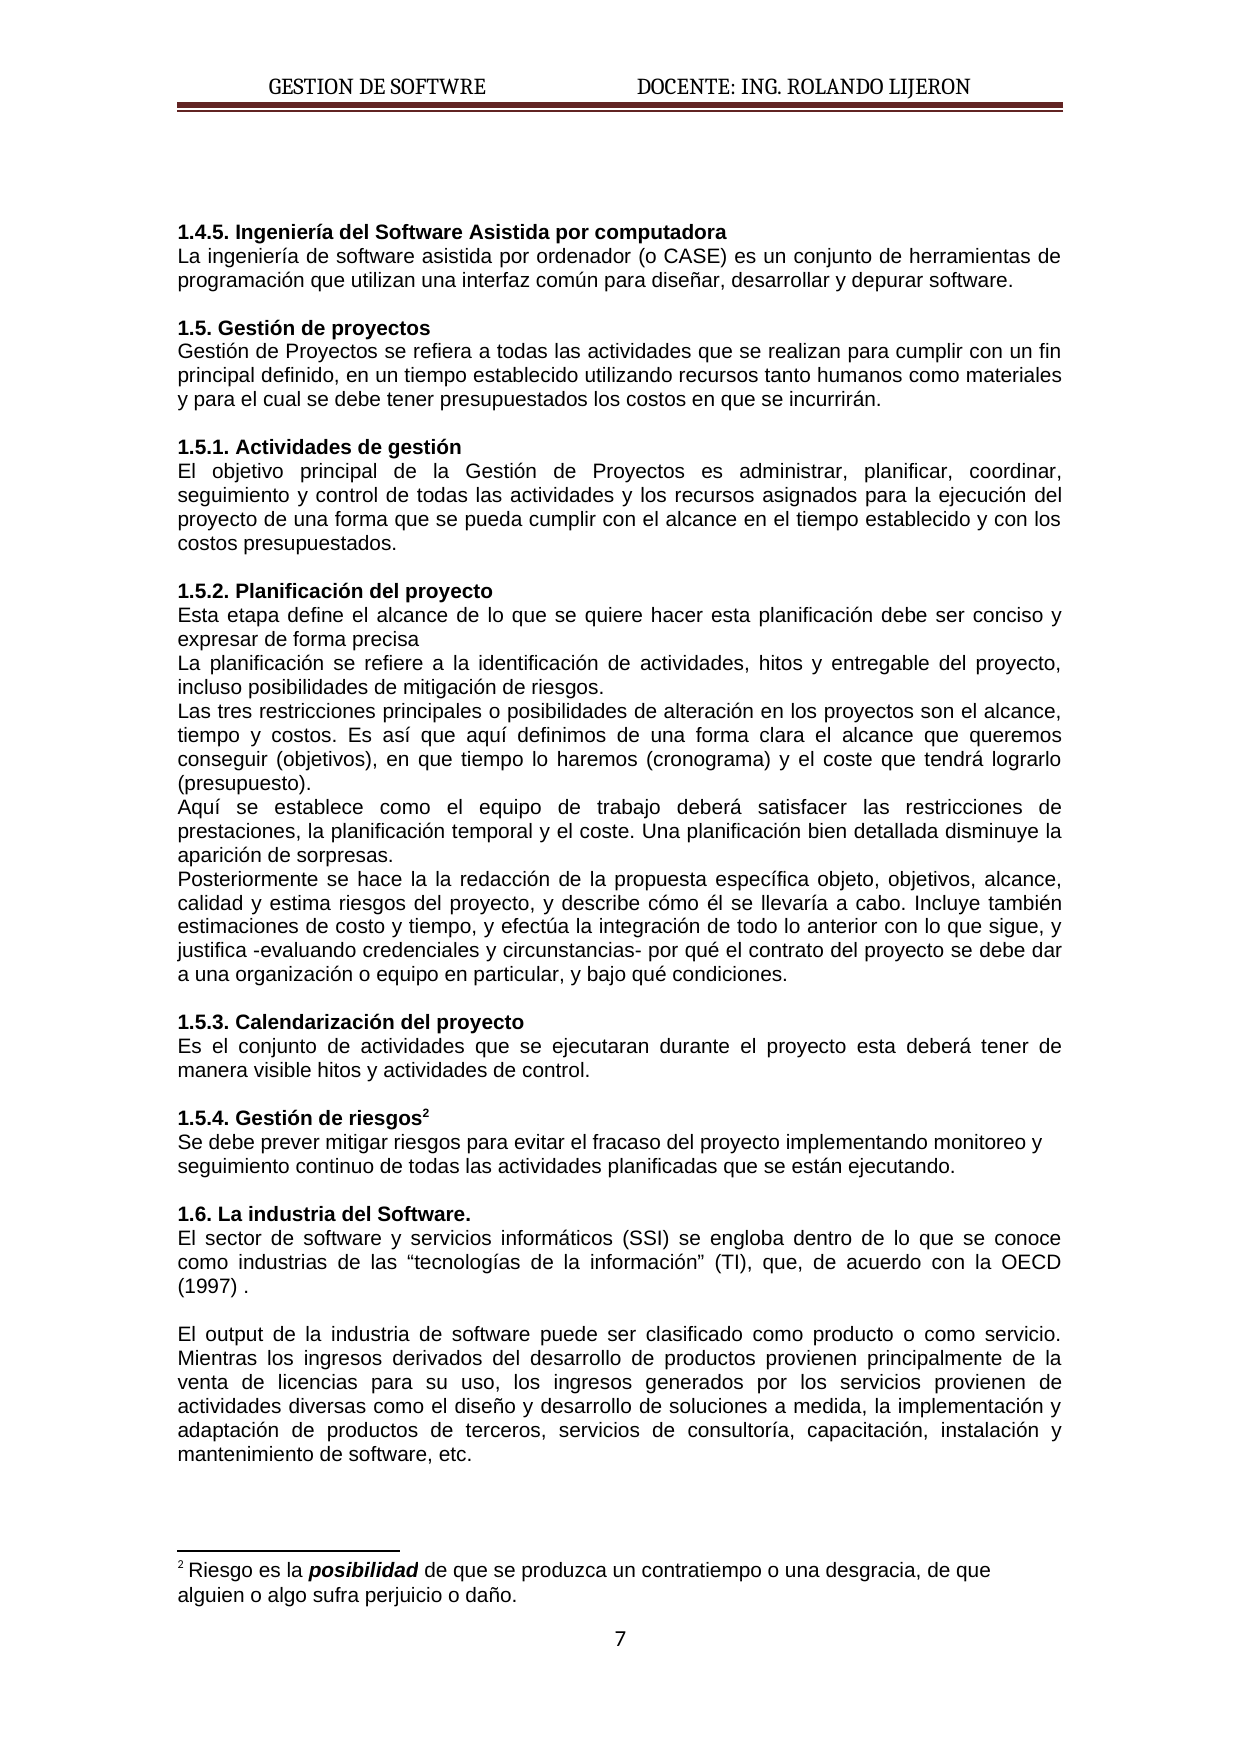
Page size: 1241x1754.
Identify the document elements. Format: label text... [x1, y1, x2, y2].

text 1.5.1. Actividades de gestión [177, 435, 1063, 459]
text 1.5.2. Planificación del proyecto [177, 579, 1063, 603]
text 1.5.3. Calendarización del proyecto [177, 1010, 1063, 1034]
text La planificación se refiere a la identificación de actividades, hitos y entregable del proyecto, incluso posibilidades de mitigación de riesgos. [177, 651, 1063, 699]
text 1.4.5. Ingeniería del Software Asistida por computadora [177, 219, 1063, 243]
text 1.5. Gestión de proyectos [177, 315, 1063, 339]
text Esta etapa define el alcance de lo que se quiere hacer esta planificación debe ser conciso y expresar de forma precisa [177, 603, 1063, 651]
text El objetivo principal de la Gestión de Proyectos es administrar, planificar, coordinar, seguimiento y control de todas las actividades y los recursos asignados para la ejecución del proyecto de una forma que se pueda cumplir con el alcance en el tiempo establecido y con los costos presupuestados. [177, 459, 1063, 555]
text La ingeniería de software asistida por ordenador (o CASE) es un conjunto de herramientas de programación que utilizan una interfaz común para diseñar, desarrollar y depurar software. [177, 243, 1063, 291]
text Se debe prever mitigar riesgos para evitar el fracaso del proyecto implementando monitoreo y seguimiento continuo de todas las actividades planificadas que se están ejecutando. [177, 1130, 1063, 1178]
text Gestión de Proyectos se refiera a todas las actividades que se realizan para cumplir con un fin principal definido, en un tiempo establecido utilizando recursos tanto humanos como materiales y para el cual se debe tener presupuestados los costos en que se incurrirán. [177, 339, 1063, 411]
text Las tres restricciones principales o posibilidades de alteración en los proyectos son el alcance, tiempo y costos. Es así que aquí definimos de una forma clara el alcance que queremos conseguir (objetivos), en que tiempo lo haremos (cronograma) y el coste que tendrá lograrlo (presupuesto). [177, 699, 1063, 794]
text 1.5.4. Gestión de riesgos [177, 1106, 1063, 1130]
text Es el conjunto de actividades que se ejecutaran durante el proyecto esta deberá tener de manera visible hitos y actividades de control. [177, 1034, 1063, 1082]
text 1.6. La industria del Software. [177, 1202, 1063, 1226]
text Aquí se establece como el equipo de trabajo deberá satisfacer las restricciones de prestaciones, la planificación temporal y el coste. Una planificación bien detallada disminuye la aparición de sorpresas. [177, 794, 1063, 866]
text Posteriormente se hace la la redacción de la propuesta específica objeto, objetivos, alcance, calidad y estima riesgos del proyecto, y describe cómo él se llevaría a cabo. Incluye también estimaciones de costo y tiempo, y efectúa la integración de todo lo anterior con lo que sigue, y justifica -evaluando credenciales y circunstancias- por qué el contrato del proyecto se debe dar a una organización o equipo en particular, y bajo qué condiciones. [177, 866, 1063, 986]
text El output de la industria de software puede ser clasificado como producto o como servicio. Mientras los ingresos derivados del desarrollo de productos provienen principalmente de la venta de licencias para su uso, los ingresos generados por los servicios provienen de actividades diversas como el diseño y desarrollo de soluciones a medida, la implementación y adaptación de productos de terceros, servicios de consultoría, capacitación, instalación y mantenimiento de software, etc. [177, 1322, 1063, 1465]
text El sector de software y servicios informáticos (SSI) se engloba dentro de lo que se conoce como industrias de las “tecnologías de la información” (TI), que, de acuerdo con la OECD (1997) . [177, 1226, 1063, 1298]
